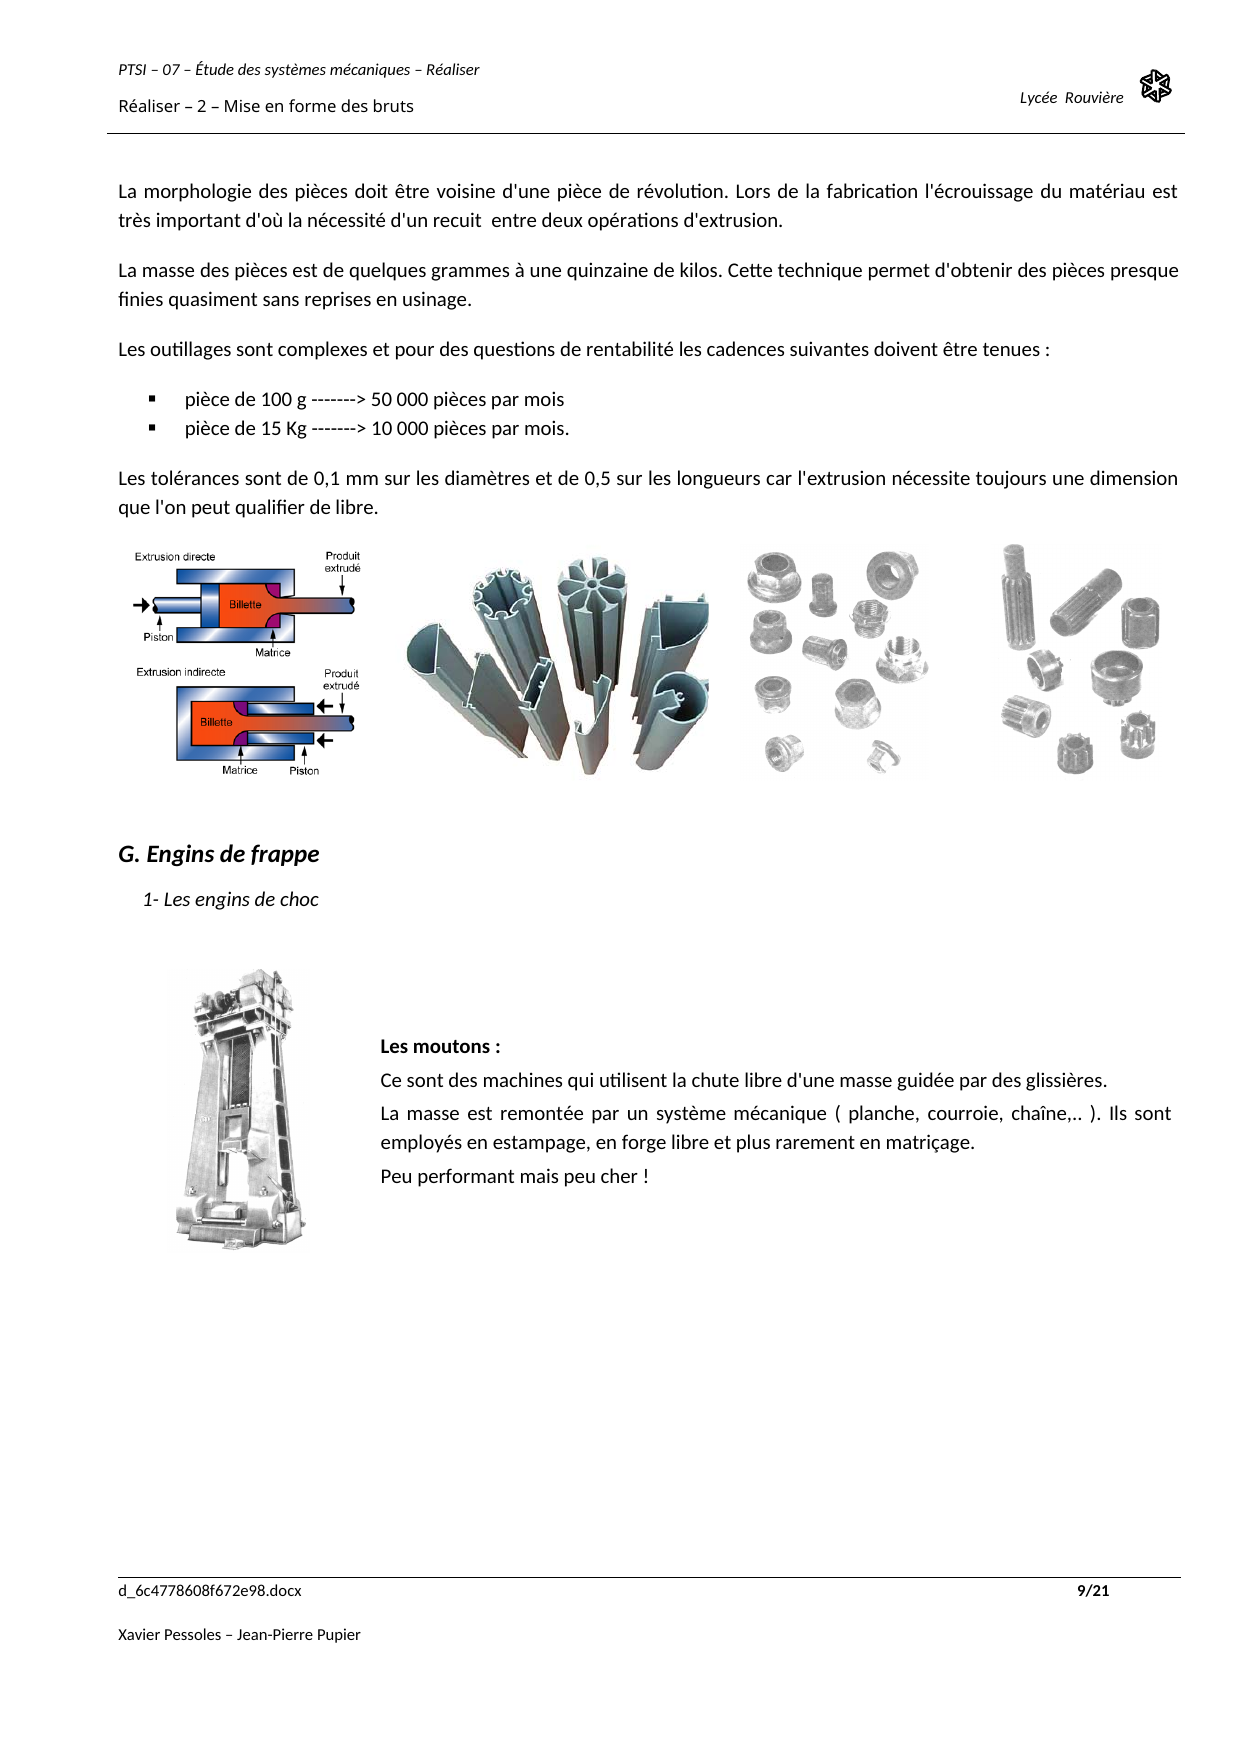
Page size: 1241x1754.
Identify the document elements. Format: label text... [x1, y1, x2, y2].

subtitle Engins de frappe [118, 838, 1181, 869]
list pièce de 15 Kg -------> 10 000 pièces par mois. [147, 415, 1181, 441]
subtitle Les engins de choc [118, 886, 1181, 911]
text A. Principe 8 [990, 544, 1163, 781]
table_header [107, 545, 384, 788]
list pièce de 100 g -------> 50 000 pièces par mois [147, 386, 1181, 412]
table_header Les moutons : Ce sont des machines qui utilisent la chute libre d'une masse guidée par des glissières. La masse est remontée par un système mécanique ( planche, courroie, chaîne,.. ). Ils sont employés en estampage, en forge libre et plus rarement en matriçage. Peu performant mais peu cher ! [369, 969, 1184, 1261]
table_header [384, 545, 709, 788]
picture [122, 544, 369, 781]
text A. Principe 8 [740, 544, 929, 781]
text Les tolérances sont de 0,1 mm sur les diamètres et de 0,5 sur les longueurs car l'extrusion nécessite toujours une dimension que l'on peut qualifier de libre. [118, 465, 1181, 520]
table_header [960, 545, 1192, 788]
text Les outillages sont complexes et pour des questions de rentabilité les cadences suivantes doivent être tenues : [118, 336, 1181, 362]
table_header [709, 545, 960, 788]
text La morphologie des pièces doit être voisine d'une pièce de révolution. Lors de la fabrication l'écrouissage du matériau est très important d'où la nécessité d'un recuit entre deux opérations d'extrusion. [118, 178, 1181, 232]
text La masse des pièces est de quelques grammes à une quinzaine de kilos. Cette technique permet d'obtenir des pièces presque finies quasiment sans reprises en usinage. [118, 257, 1181, 312]
picture [395, 544, 709, 781]
table_header [107, 969, 369, 1261]
